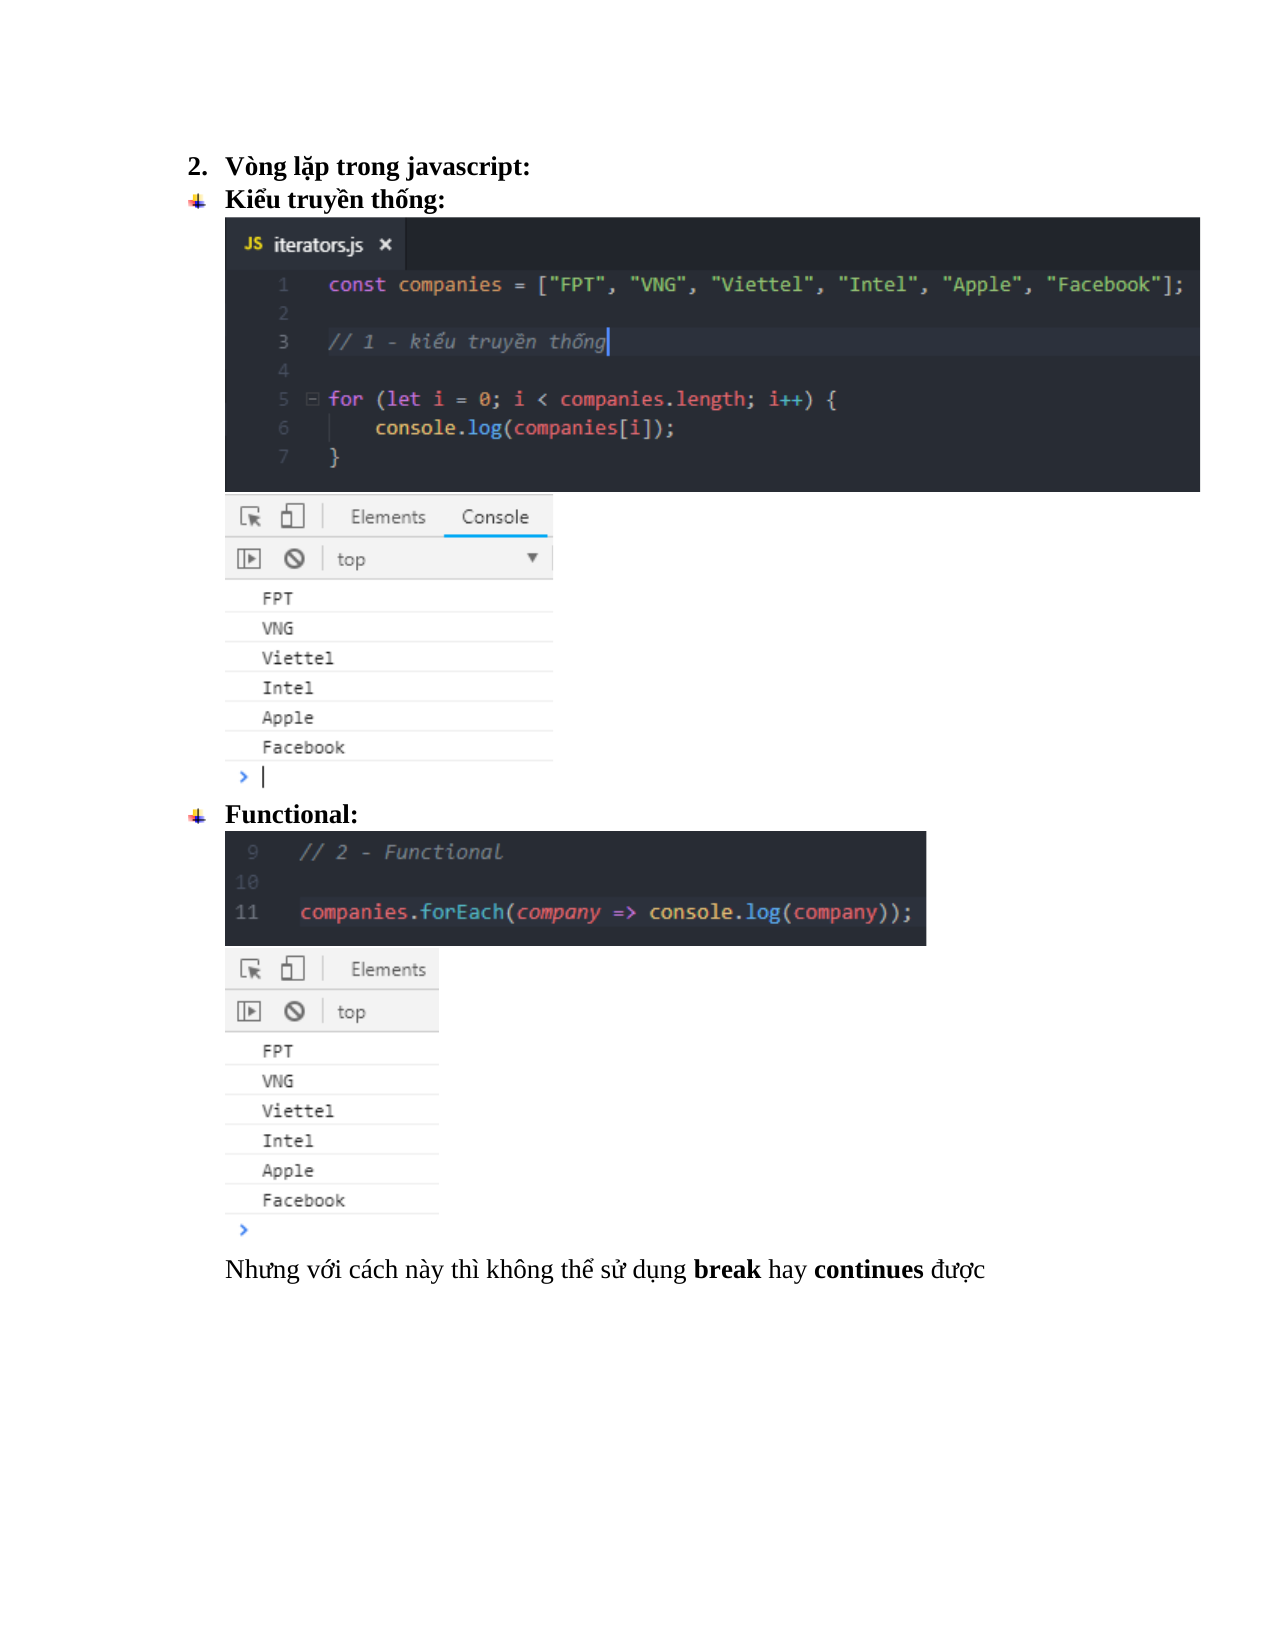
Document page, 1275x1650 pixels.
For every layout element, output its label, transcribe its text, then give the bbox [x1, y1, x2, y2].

list Vòng lặp trong javascript: [187, 150, 1125, 181]
picture [225, 217, 1200, 492]
picture [188, 807, 206, 824]
picture [225, 948, 439, 1246]
list Functional: [187, 798, 1125, 829]
list Kiểu truyền thống: [187, 183, 1125, 215]
list Nhưng với cách này thì không thể sử dụng break hay continues được [225, 1253, 1125, 1284]
picture [188, 192, 206, 209]
picture [225, 831, 927, 946]
picture [225, 494, 554, 796]
